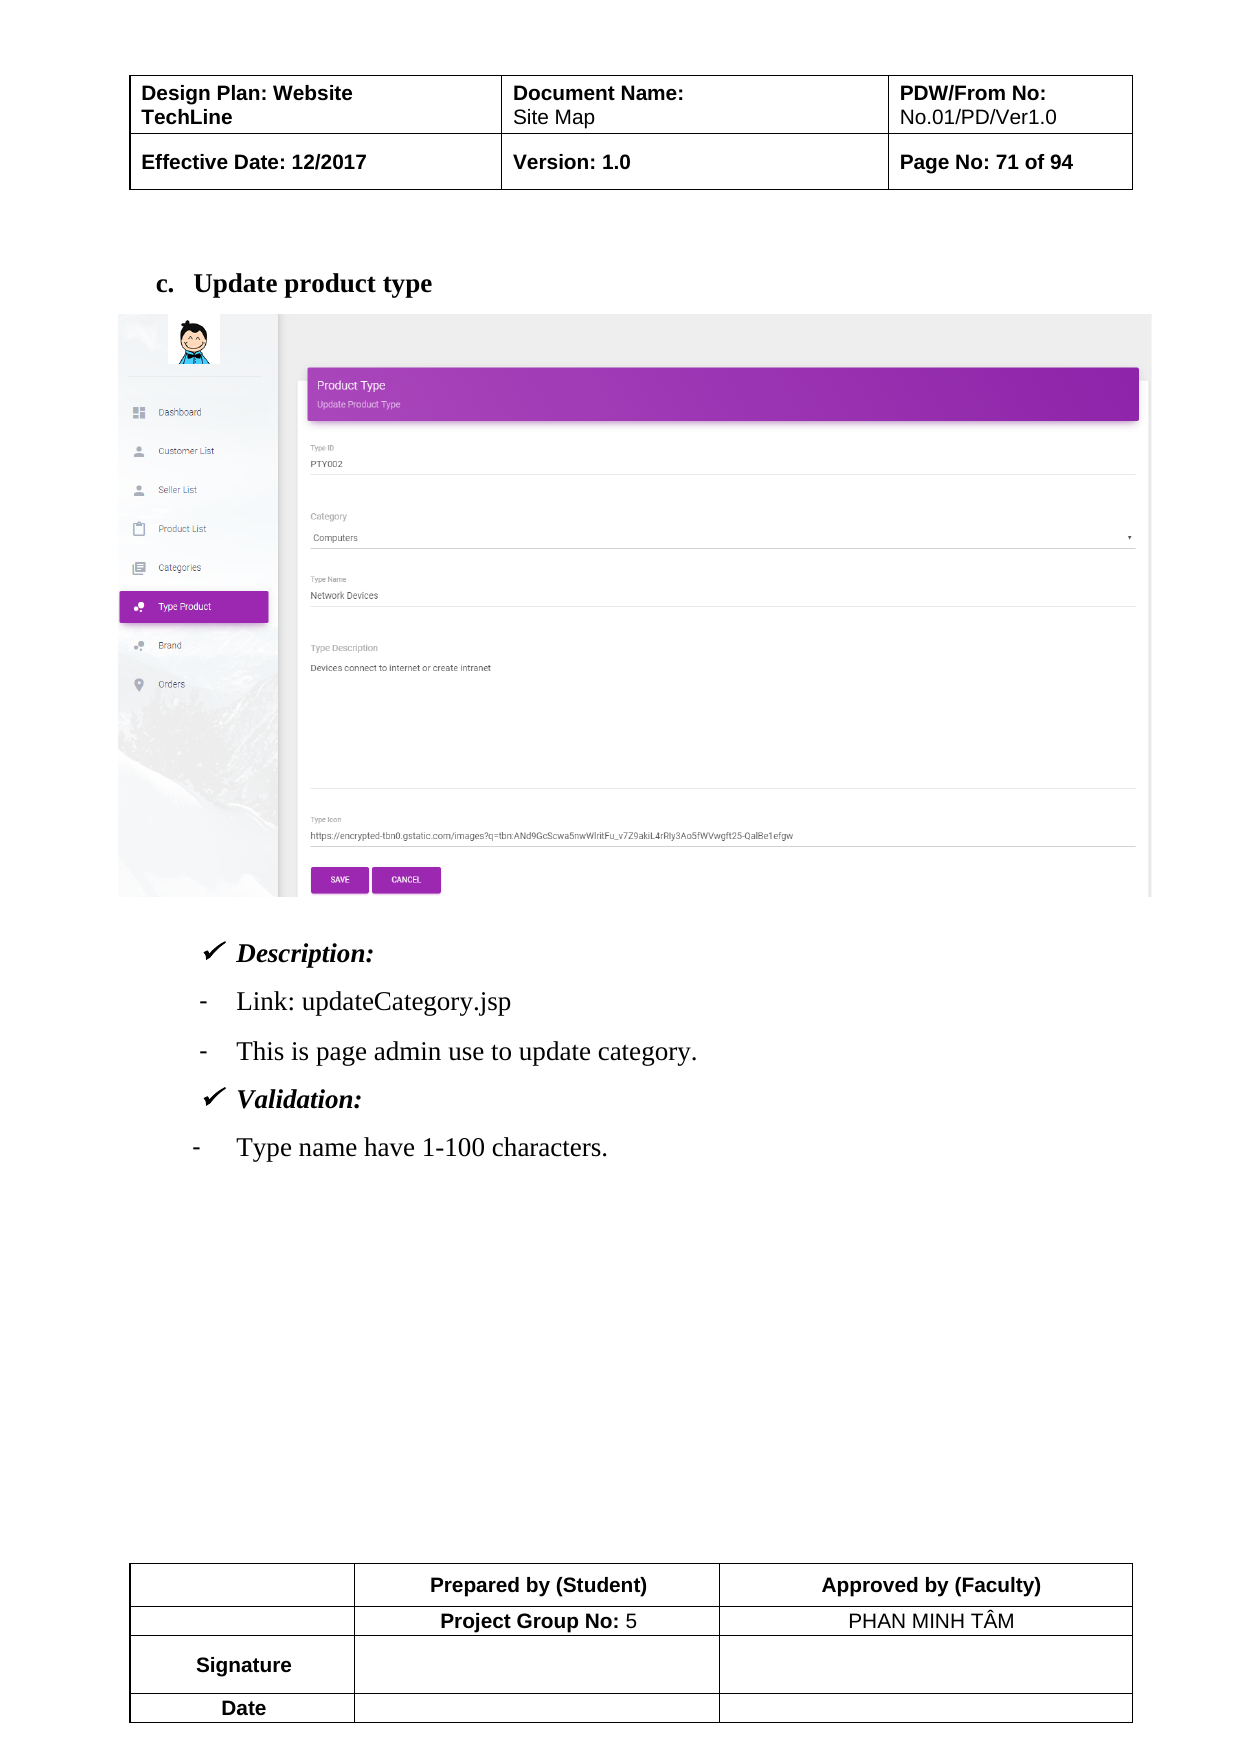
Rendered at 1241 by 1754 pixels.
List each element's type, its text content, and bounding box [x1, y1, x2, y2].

list Type name have 1-100 characters. [192, 1130, 1152, 1163]
list This is page admin use to update category. [199, 1034, 1152, 1067]
list Validation: [199, 1083, 1152, 1114]
list Link: updateCategory.jsp [199, 984, 1152, 1017]
picture [118, 314, 1152, 897]
list Description: [199, 937, 1152, 968]
list Update product type [156, 268, 1152, 299]
